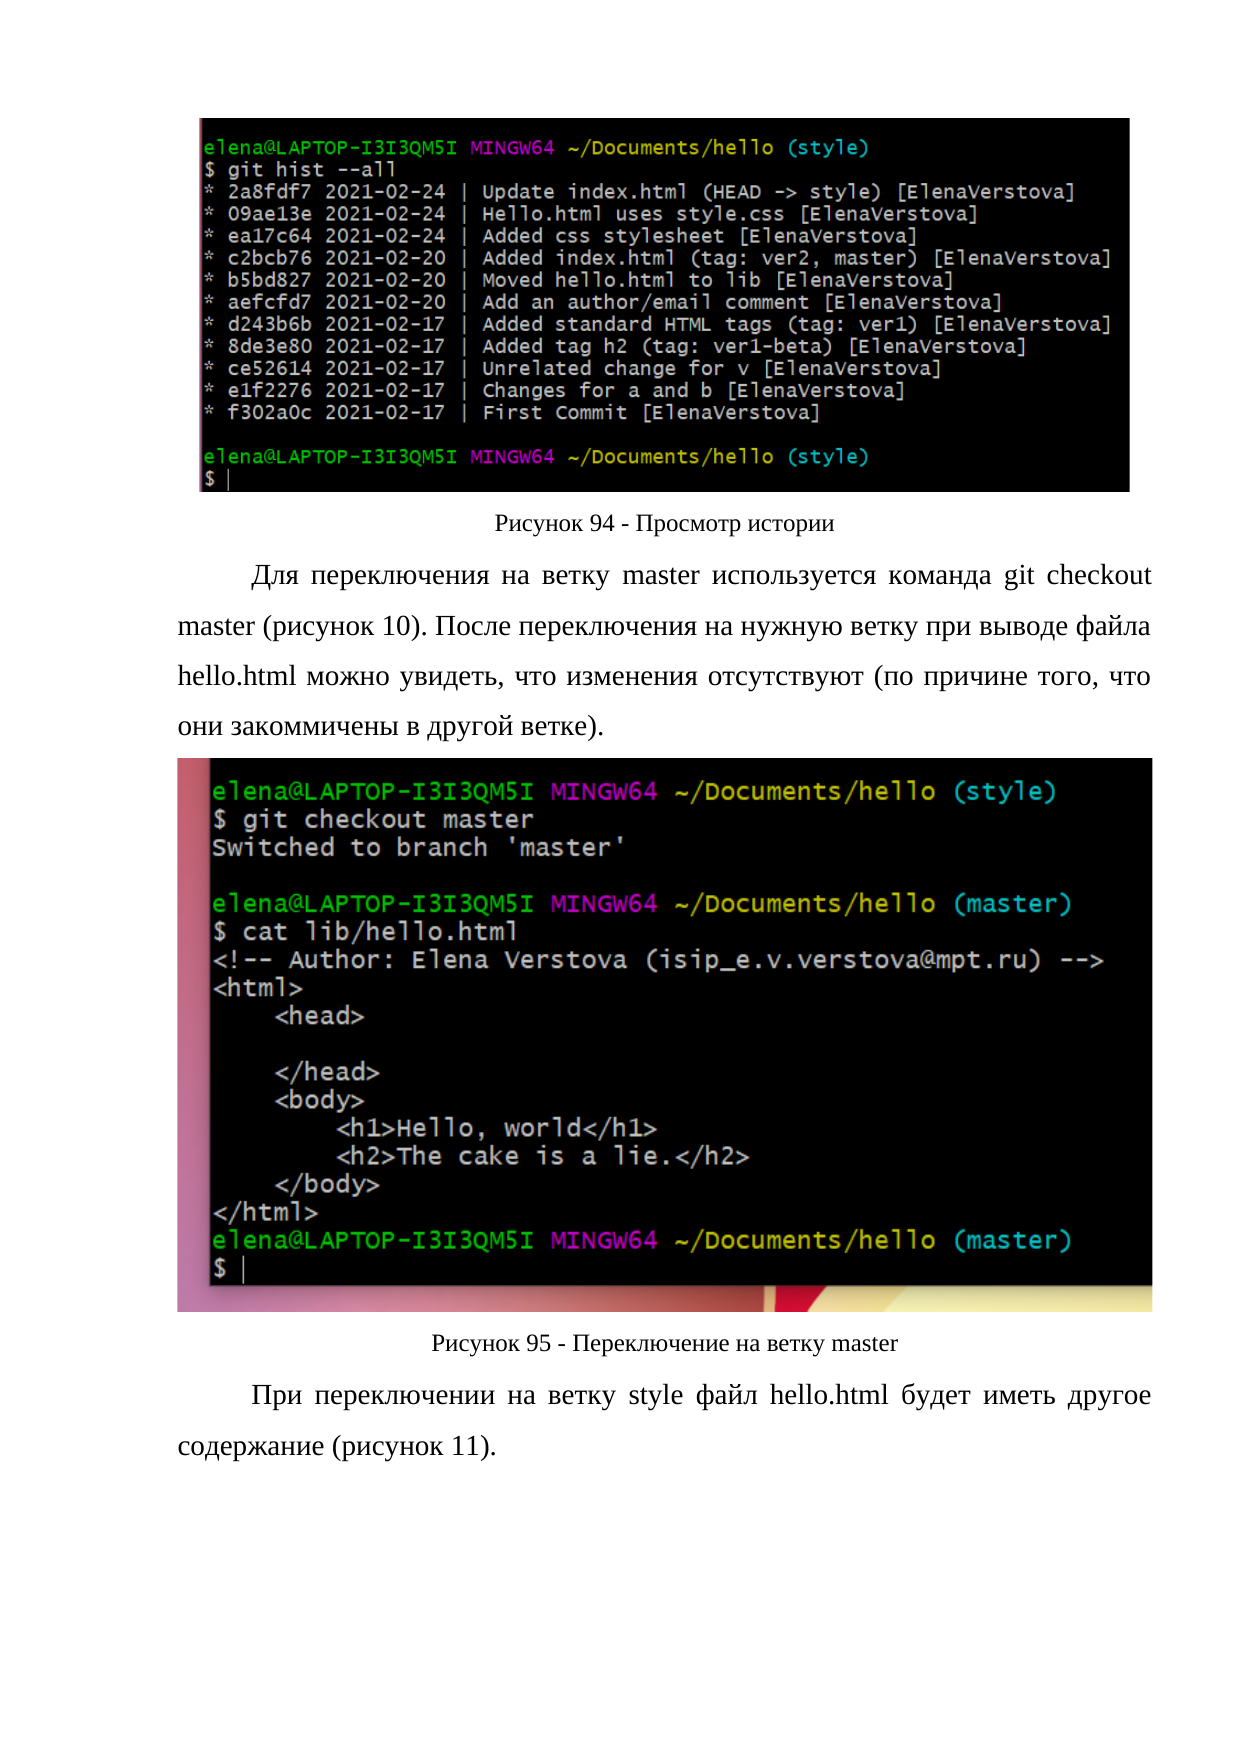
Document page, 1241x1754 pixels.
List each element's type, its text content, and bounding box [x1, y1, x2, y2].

text Рисунок 95 - Переключение на ветку master [177, 1328, 1152, 1357]
text При переключении на ветку style файл hello.html будет иметь другое содержание (рисунок 11). [177, 1377, 1152, 1461]
text Рисунок 94 - Просмотр истории [177, 508, 1152, 537]
text Для переключения на ветку master используется команда git checkout master (рисунок 10). После переключения на нужную ветку при выводе файла hello.html можно увидеть, что изменения отсутствуют (по причине того, что они закоммичены в другой ветке). [177, 557, 1152, 742]
picture [177, 758, 1153, 1312]
picture [199, 118, 1130, 492]
